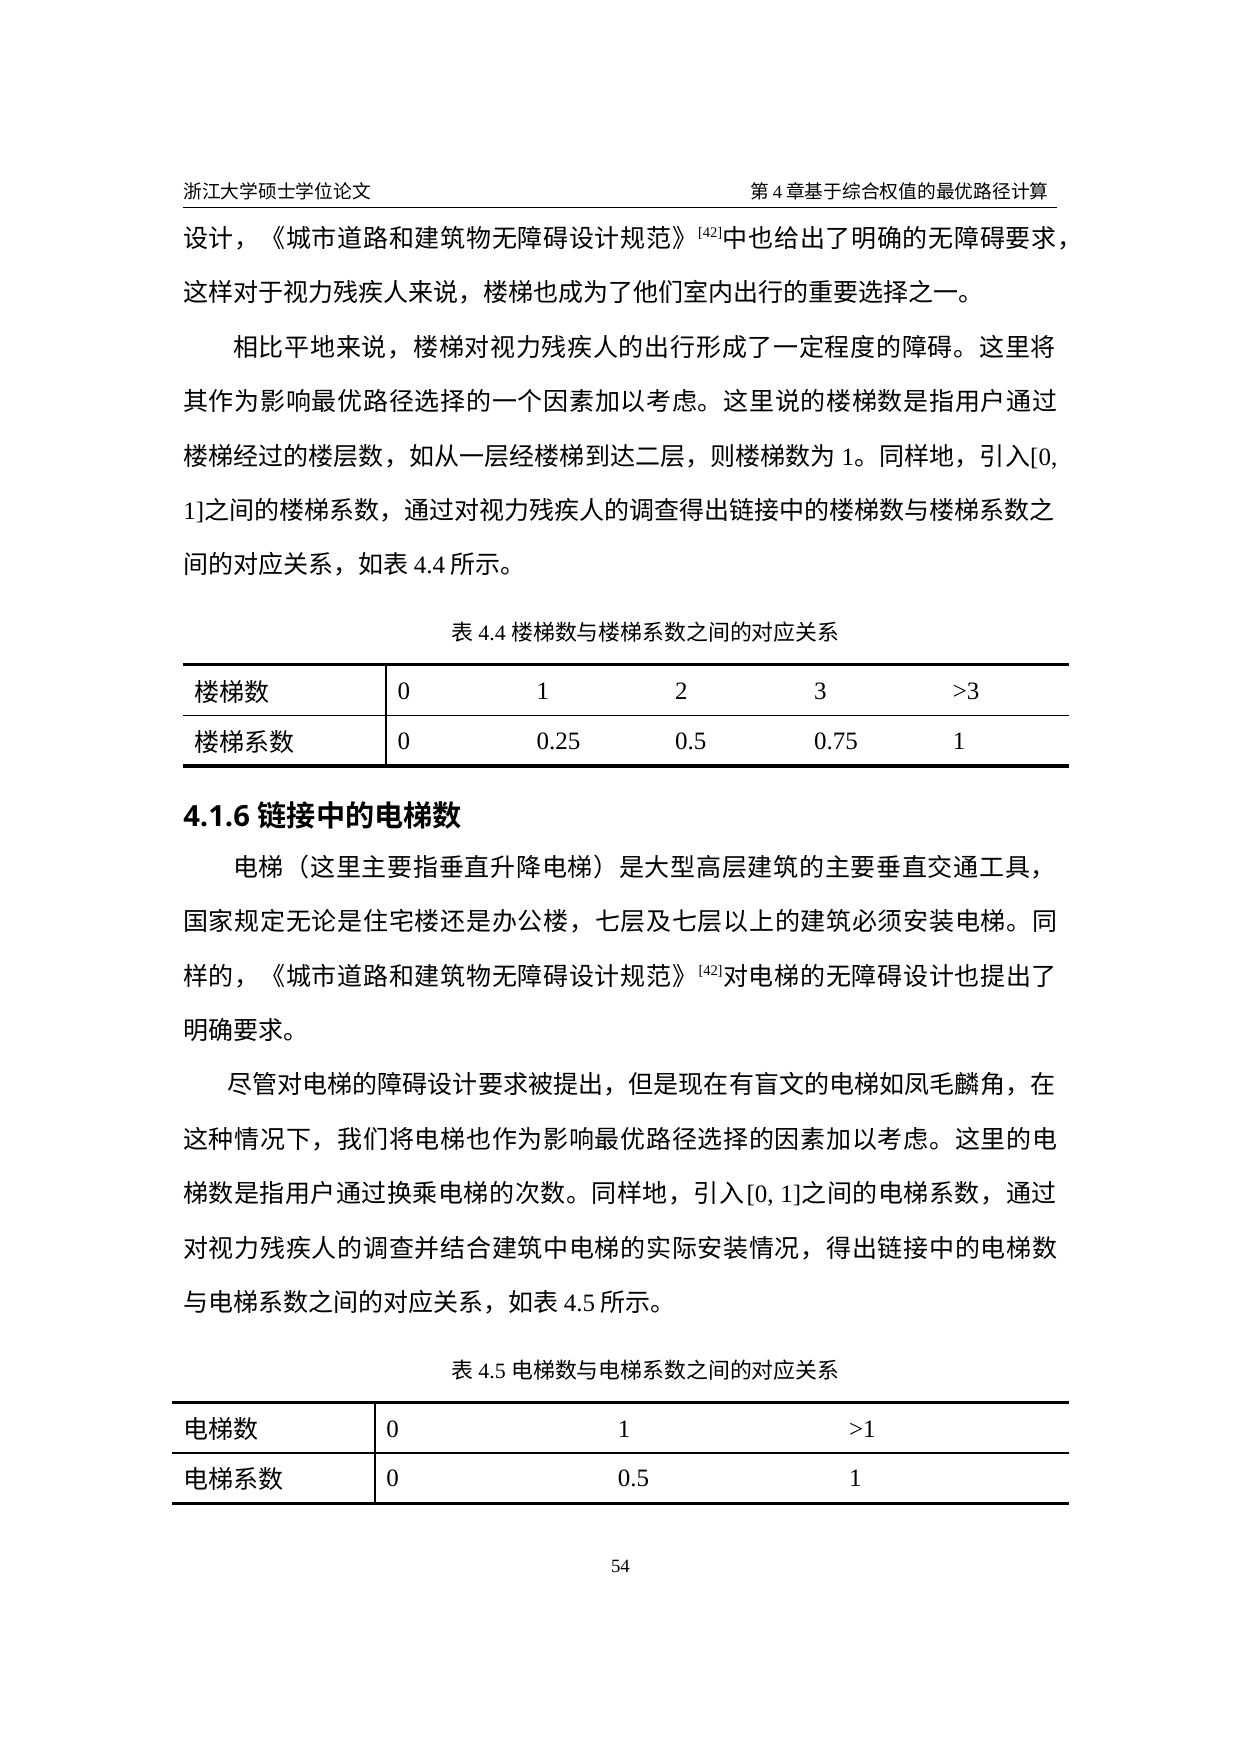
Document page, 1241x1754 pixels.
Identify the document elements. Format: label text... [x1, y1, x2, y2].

subtitle 链接中的电梯数 [183, 792, 1057, 835]
table_header 0 [376, 1404, 606, 1452]
table_cell 电梯系数 [172, 1454, 374, 1502]
table_cell 1 [838, 1454, 1069, 1502]
table_header 1 [606, 1404, 838, 1452]
table_cell 0 [376, 1454, 606, 1502]
text 电梯（这里主要指垂直升降电梯）是大型高层建筑的主要垂直交通工具，国家规定无论是住宅楼还是办公楼，七层及七层以上的建筑必须安装电梯。同样的，《城市道路和建筑物无障碍设计规范》[42]对电梯的无障碍设计也提出了明确要求。 [183, 847, 1057, 1047]
table_header 电梯数 [172, 1404, 374, 1452]
table_cell 0.5 [606, 1454, 838, 1502]
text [183, 218, 1057, 309]
table_header >1 [838, 1404, 1069, 1452]
